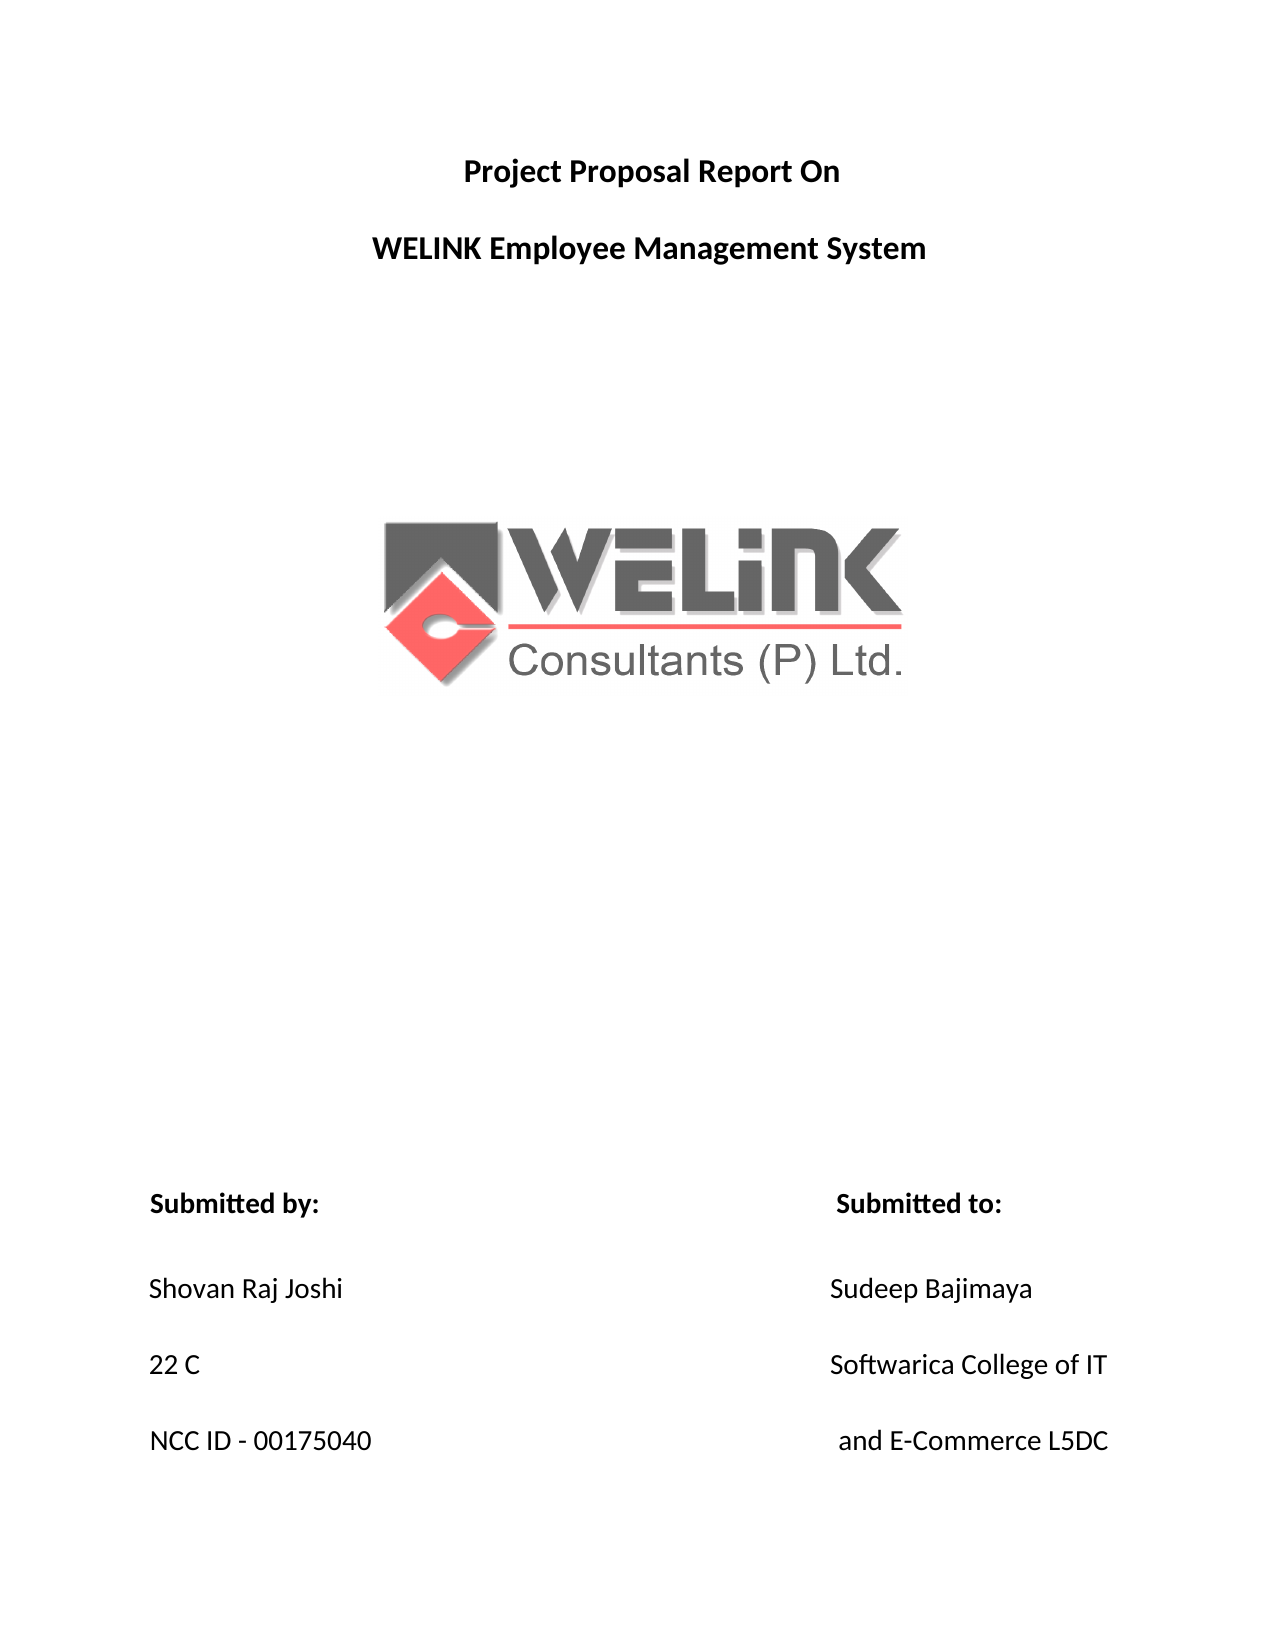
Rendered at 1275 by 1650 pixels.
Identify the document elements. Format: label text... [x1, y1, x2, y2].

text 22 C Softwarica College of IT [148, 1346, 1125, 1382]
text WELINK Employee Management System [179, 227, 1097, 267]
text Shovan Raj Joshi Sudeep Bajimaya [148, 1270, 1125, 1305]
text Project Proposal Report On [179, 150, 1125, 191]
text Submitted by: Submitted to: [150, 1185, 1125, 1220]
subtitle 6.3 Other Project Issues [377, 516, 908, 696]
text NCC ID - 00175040 and E-Commerce L5DC [149, 1422, 1111, 1458]
